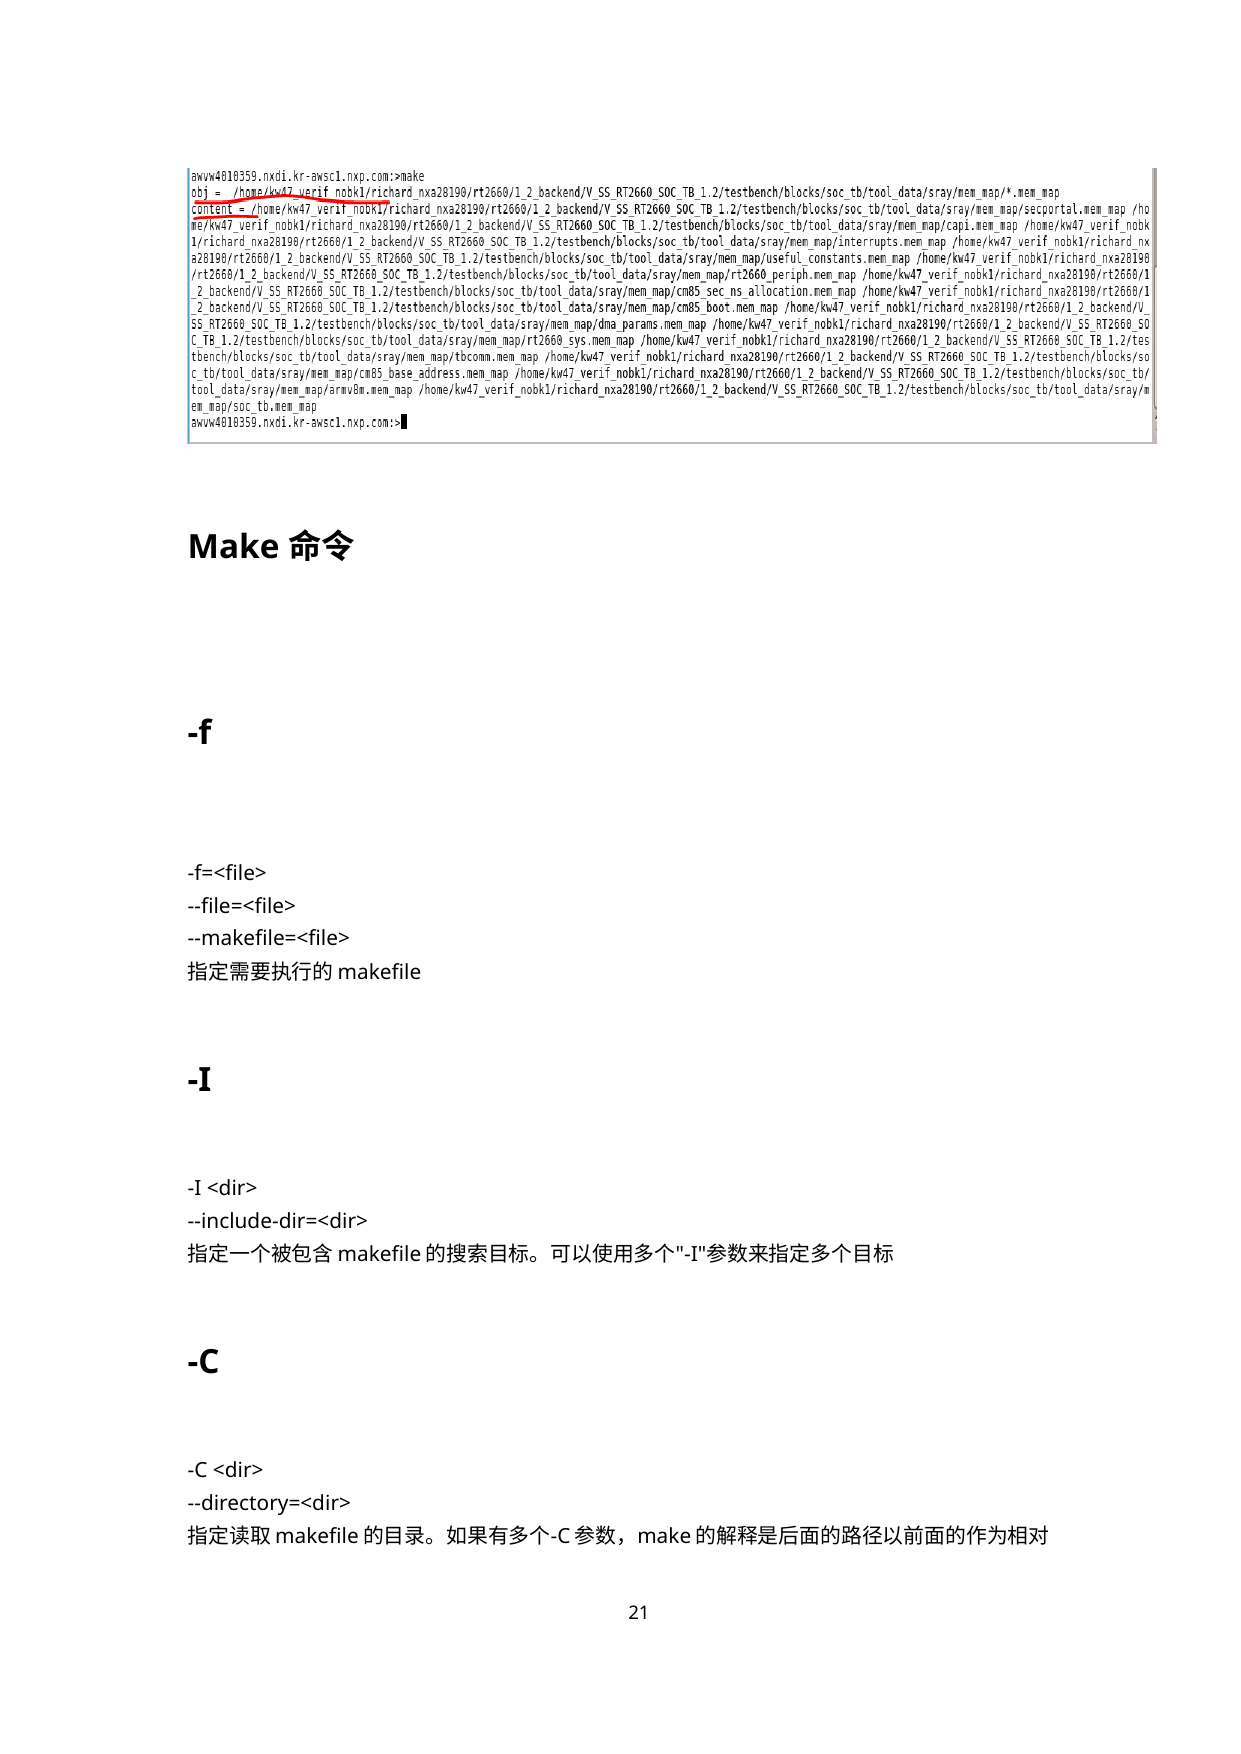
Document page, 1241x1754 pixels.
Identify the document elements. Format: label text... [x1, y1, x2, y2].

text -I <dir> --include-dir=<dir> 指定一个被包含makefile的搜索目标。可以使用多个"-I"参数来指定多个目标 [187, 1171, 1053, 1269]
subtitle Make 命令 [187, 512, 1053, 577]
picture [187, 168, 1157, 444]
text -f=<file> --file=<file> --makefile=<file> 指定需要执行的makefile [187, 857, 1053, 987]
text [187, 1454, 1053, 1551]
subtitle -C [187, 1328, 1053, 1393]
subtitle -f [187, 699, 1053, 764]
subtitle -I [187, 1046, 1053, 1111]
